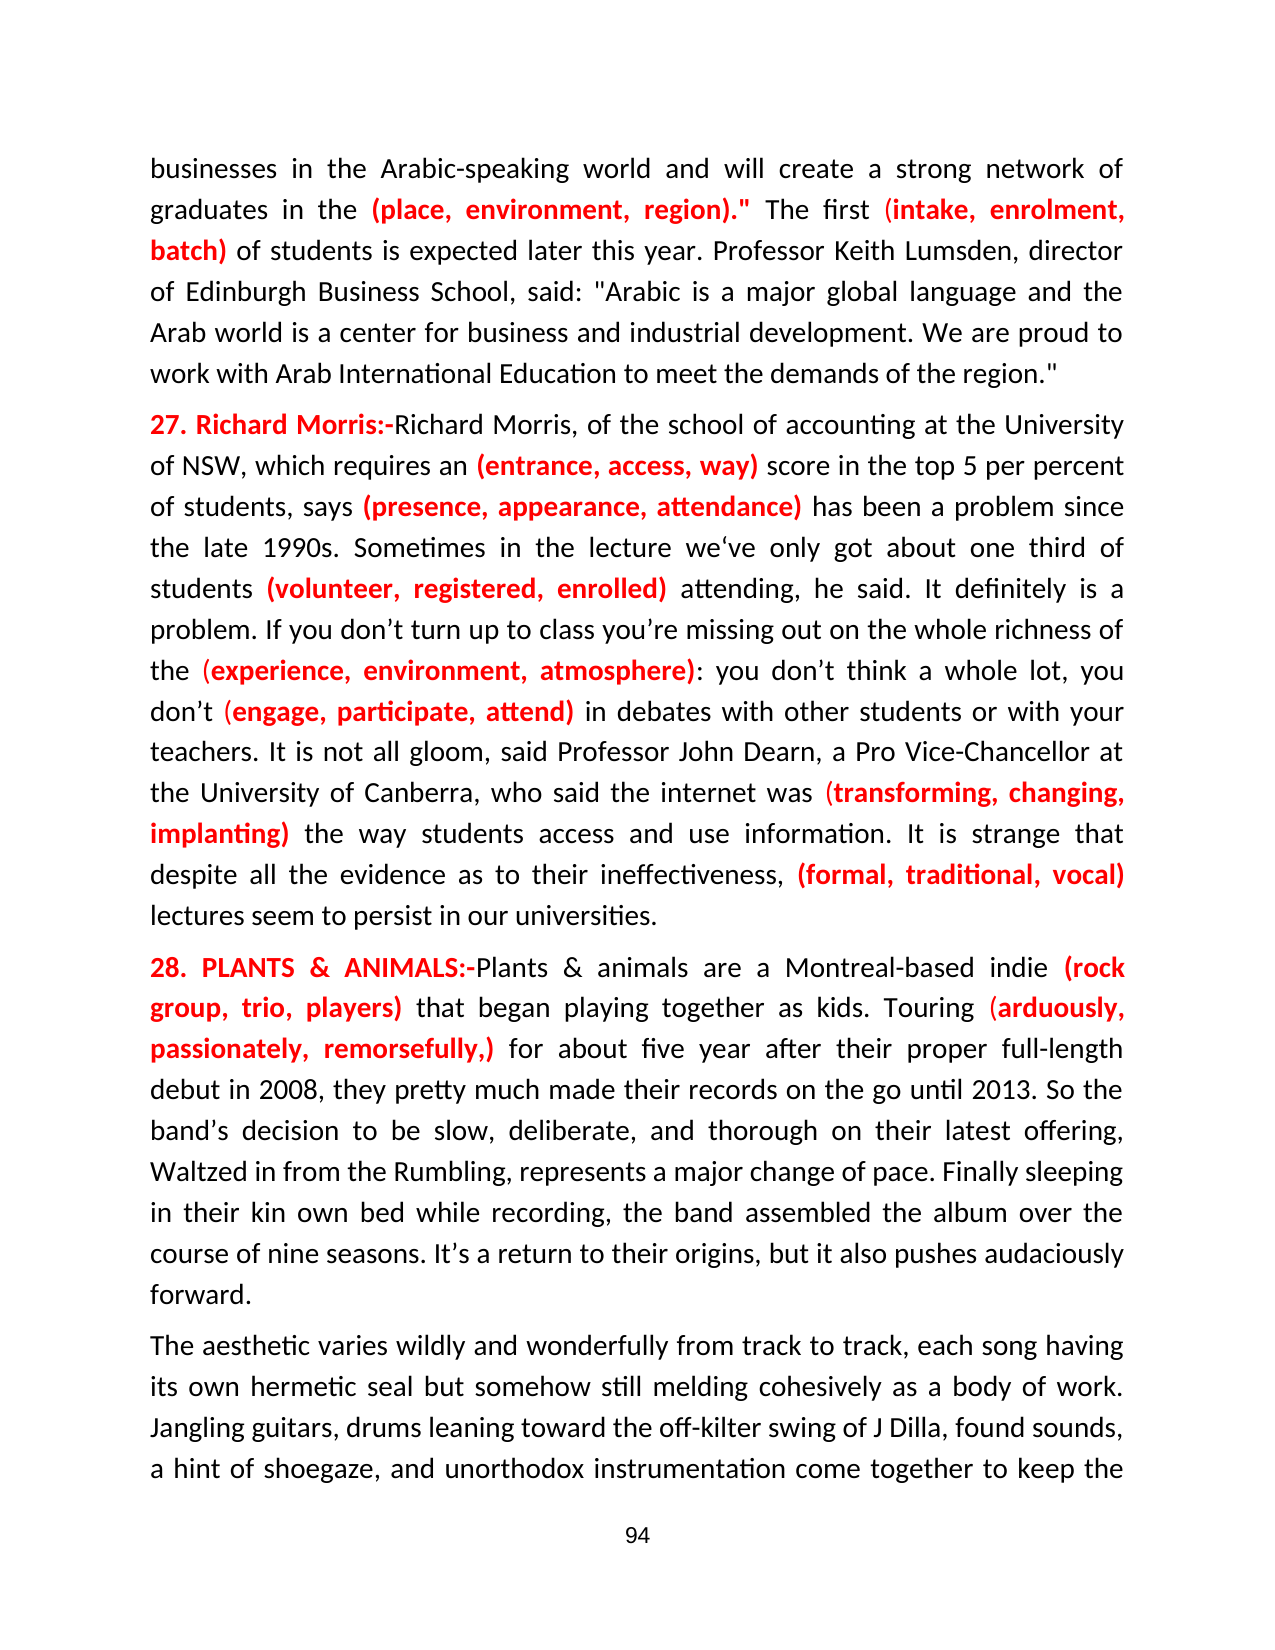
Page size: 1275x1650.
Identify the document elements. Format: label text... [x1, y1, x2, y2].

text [150, 1327, 1125, 1486]
text 27. Richard Morris:-Richard Morris, of the school of accounting at the University of NSW, which requires an (entrance, access, way) score in the top 5 per percent of students, says (presence, appearance, attendance) has been a problem since the late 1990s. Sometimes in the lecture we‘ve only got about one third of students (volunteer, registered, enrolled) attending, he said. It definitely is a problem. If you don’t turn up to class you’re missing out on the whole richness of the (experience, environment, atmosphere): you don’t think a whole lot, you don’t (engage, participate, attend) in debates with other students or with your teachers. It is not all gloom, said Professor John Dearn, a Pro Vice-Chancellor at the University of Canberra, who said the internet was (transforming, changing, implanting) the way students access and use information. It is strange that despite all the evidence as to their ineffectiveness, (formal, traditional, vocal) lectures seem to persist in our universities. [150, 406, 1125, 933]
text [150, 150, 1125, 390]
text 28. PLANTS & ANIMALS:-Plants & animals are a Montreal-based indie (rock group, trio, players) that began playing together as kids. Touring (arduously, passionately, remorsefully,) for about five year after their proper full-length debut in 2008, they pretty much made their records on the go until 2013. So the band’s decision to be slow, deliberate, and thorough on their latest offering, Waltzed in from the Rumbling, represents a major change of pace. Finally sleeping in their kin own bed while recording, the band assembled the album over the course of nine seasons. It’s a return to their origins, but it also pushes audaciously forward. [150, 949, 1125, 1312]
